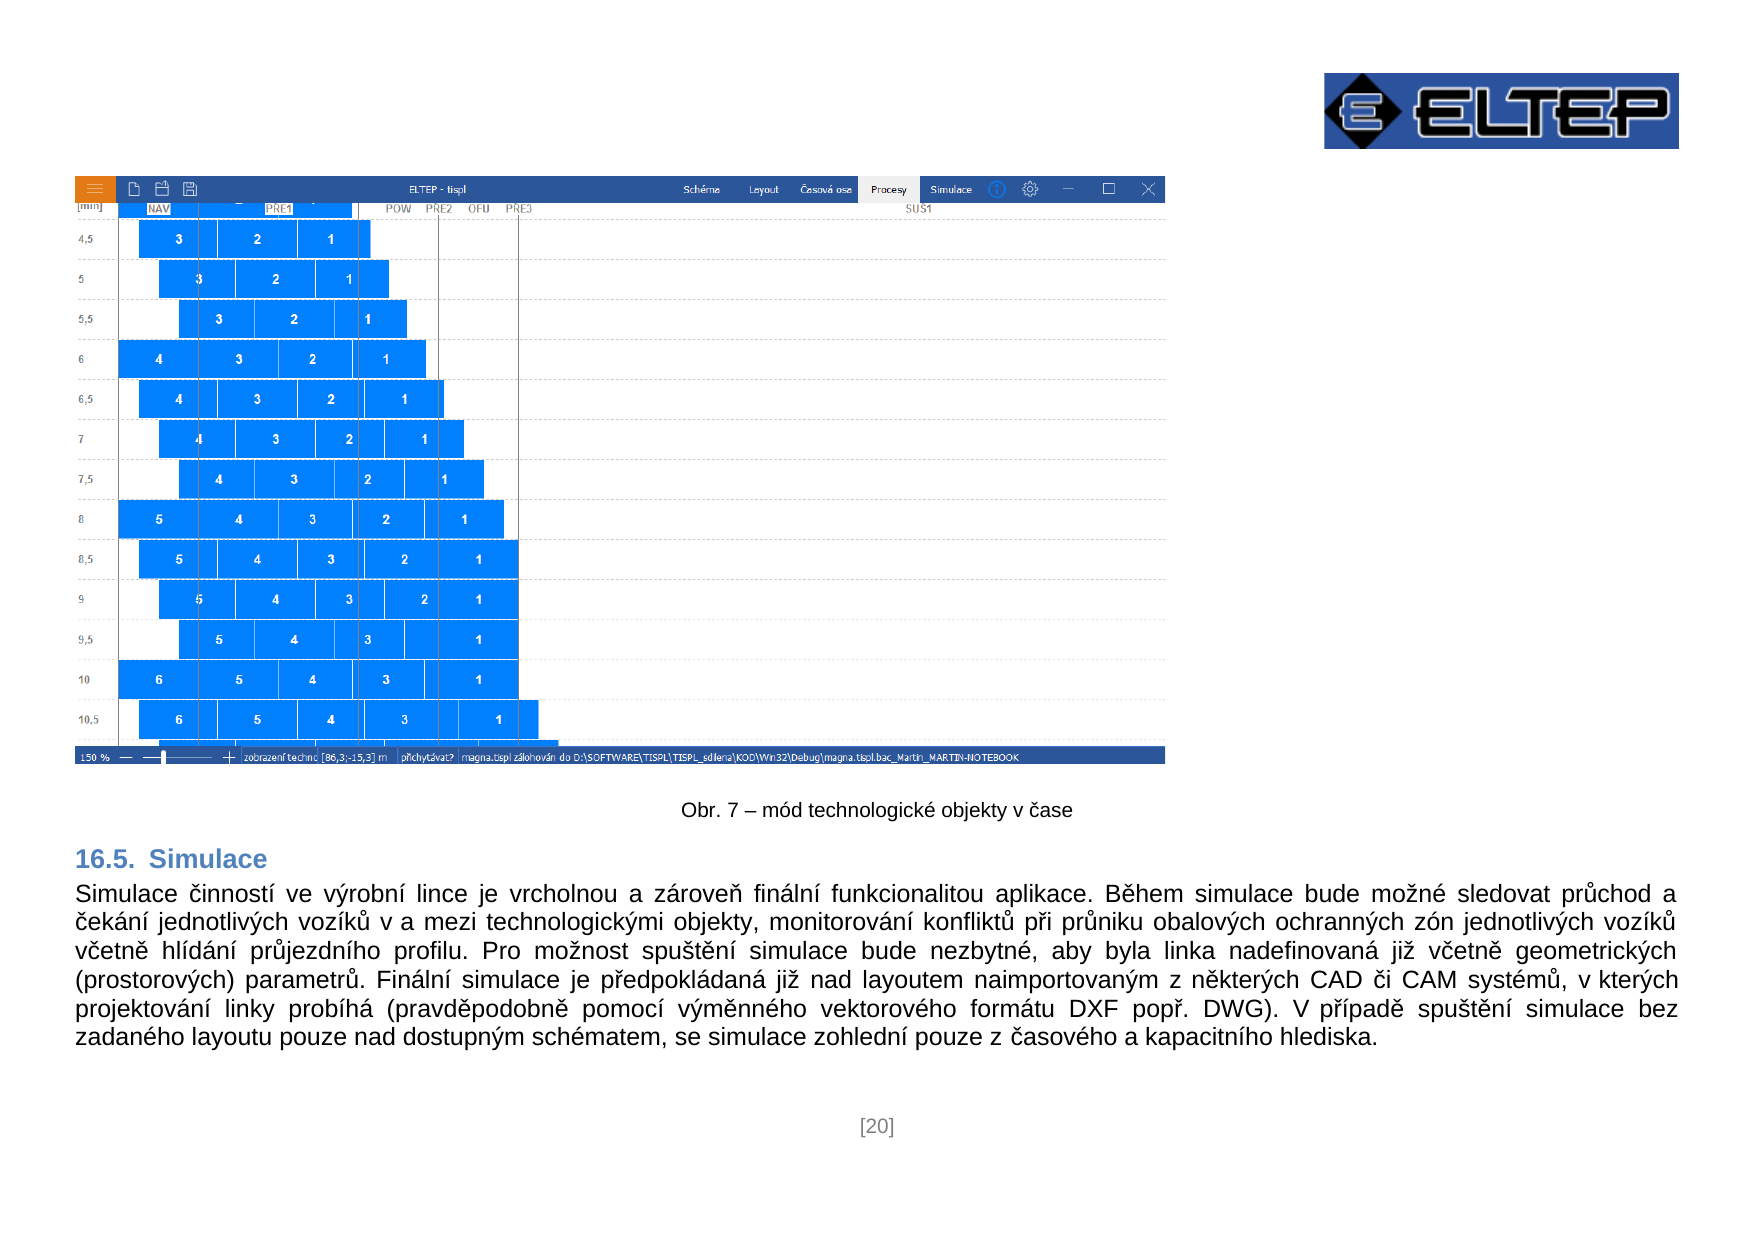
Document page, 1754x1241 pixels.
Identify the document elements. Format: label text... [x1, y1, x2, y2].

picture [75, 176, 1166, 764]
picture [1324, 73, 1679, 149]
text Simulace činností ve výrobní lince je vrcholnou a zároveň finální funkcionalitou aplikace. Během simulace bude možné sledovat průchod a čekání jednotlivých vozíků v a mezi technologickými objekty, monitorování konfliktů při průniku obalových ochranných zón jednotlivých vozíků včetně hlídání průjezdního profilu. Pro možnost spuštění simulace bude nezbytné, aby byla linka nadefinovaná již včetně geometrických (prostorových) parametrů. Finální simulace je předpokládaná již nad layoutem naimportovaným z některých CAD či CAM systémů, v kterých projektování linky probíhá (pravděpodobně pomocí výměnného vektorového formátu DXF popř. DWG). V případě spuštění simulace bez zadaného layoutu pouze nad dostupným schématem, se simulace zohlední pouze z časového a kapacitního hlediska. [75, 879, 1679, 1051]
subtitle Simulace [75, 843, 1679, 874]
